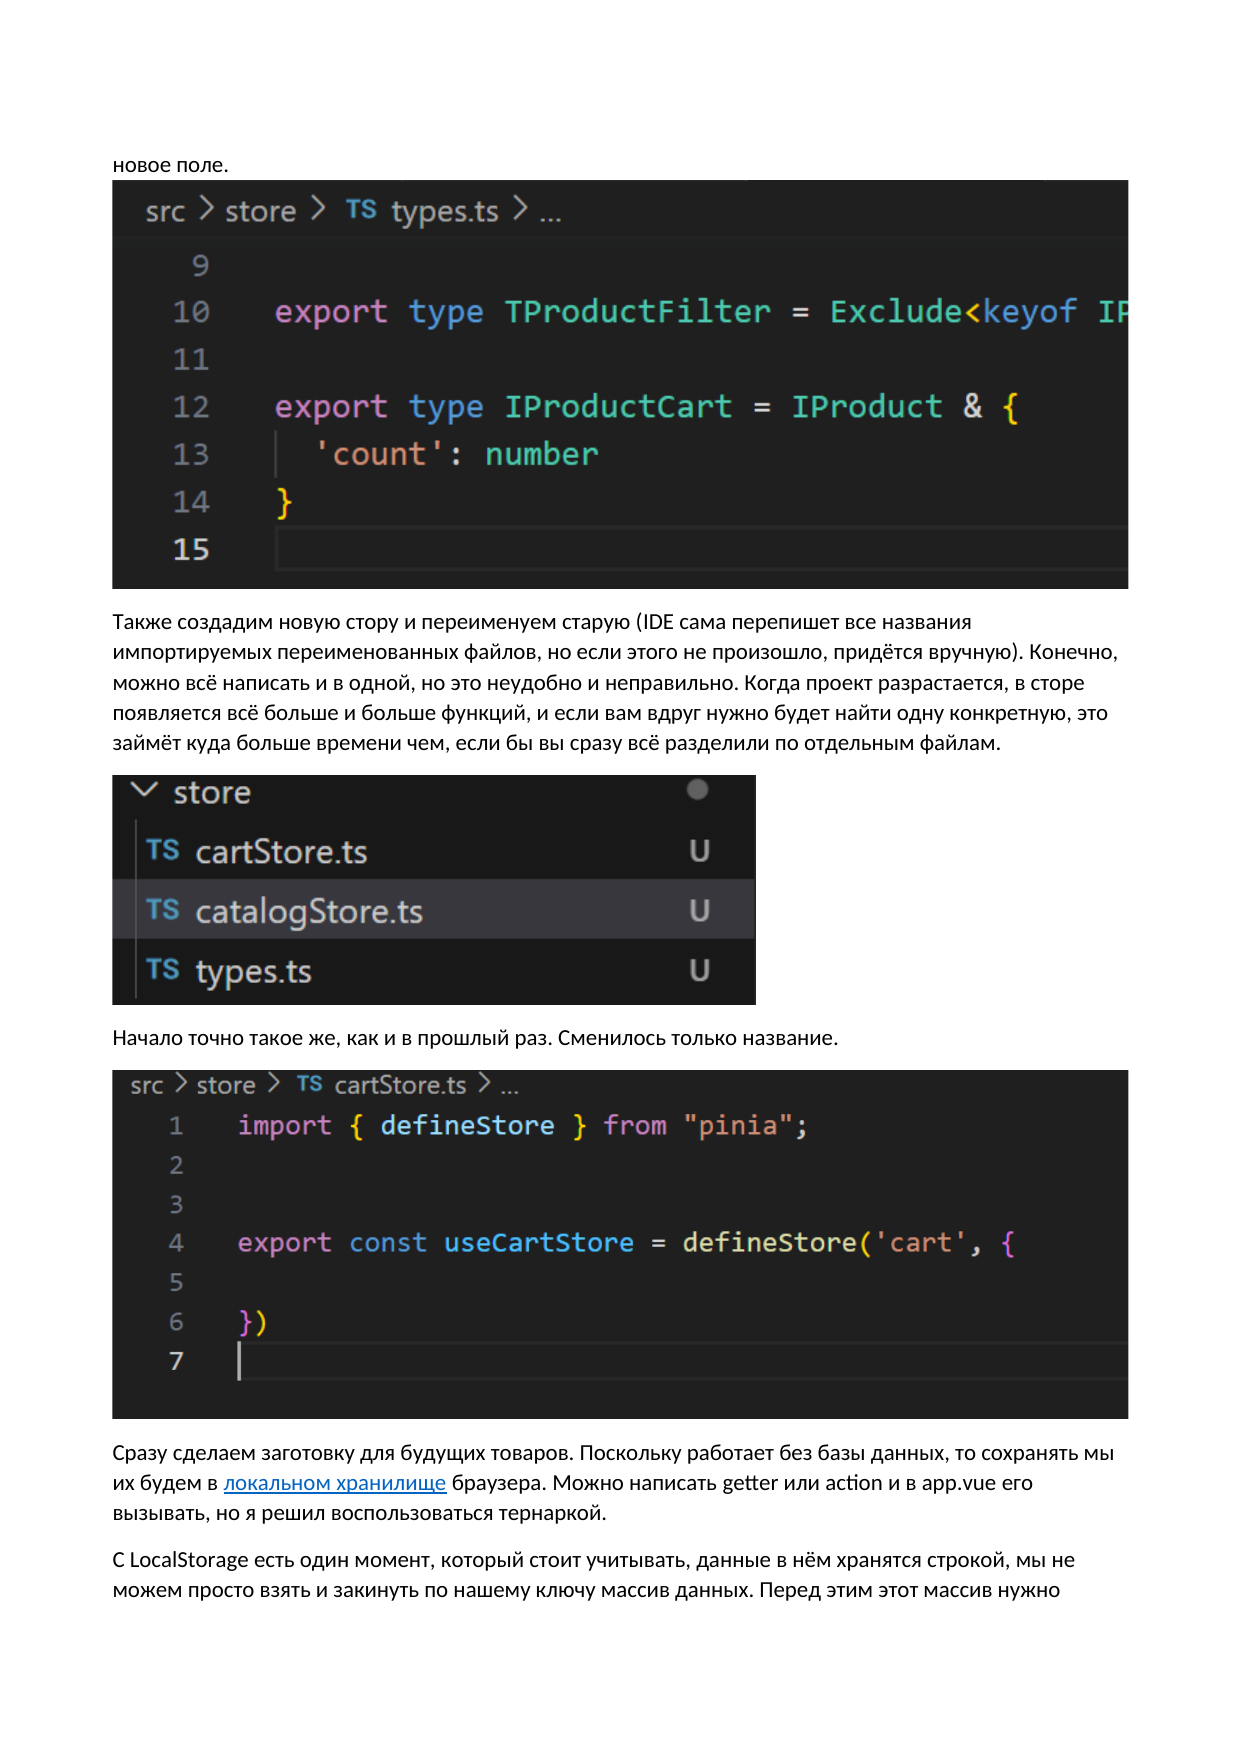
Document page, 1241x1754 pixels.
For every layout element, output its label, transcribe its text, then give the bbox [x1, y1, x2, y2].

text Начало точно такое же, как и в прошлый раз. Сменилось только название. [112, 1023, 1128, 1052]
picture [112, 775, 756, 1005]
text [112, 1545, 1128, 1603]
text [112, 150, 1128, 180]
text Также создадим новую стору и переименуем старую (IDE сама перепишет все названия импортируемых переименованных файлов, но если этого не произошло, придётся вручную). Конечно, можно всё написать и в одной, но это неудобно и неправильно. Когда проект разрастается, в сторе появляется всё больше и больше функций, и если вам вдруг нужно будет найти одну конкретную, это займёт куда больше времени чем, если бы вы сразу всё разделили по отдельным файлам. [112, 607, 1128, 756]
text Сразу сделаем заготовку для будущих товаров. Поскольку работает без базы данных, то сохранять мы их будем в локальном хранилище браузера. Можно написать getter или action и в app.vue его вызывать, но я решил воспользоваться тернаркой. [112, 1438, 1128, 1526]
picture [112, 180, 1129, 589]
picture [112, 1070, 1129, 1419]
